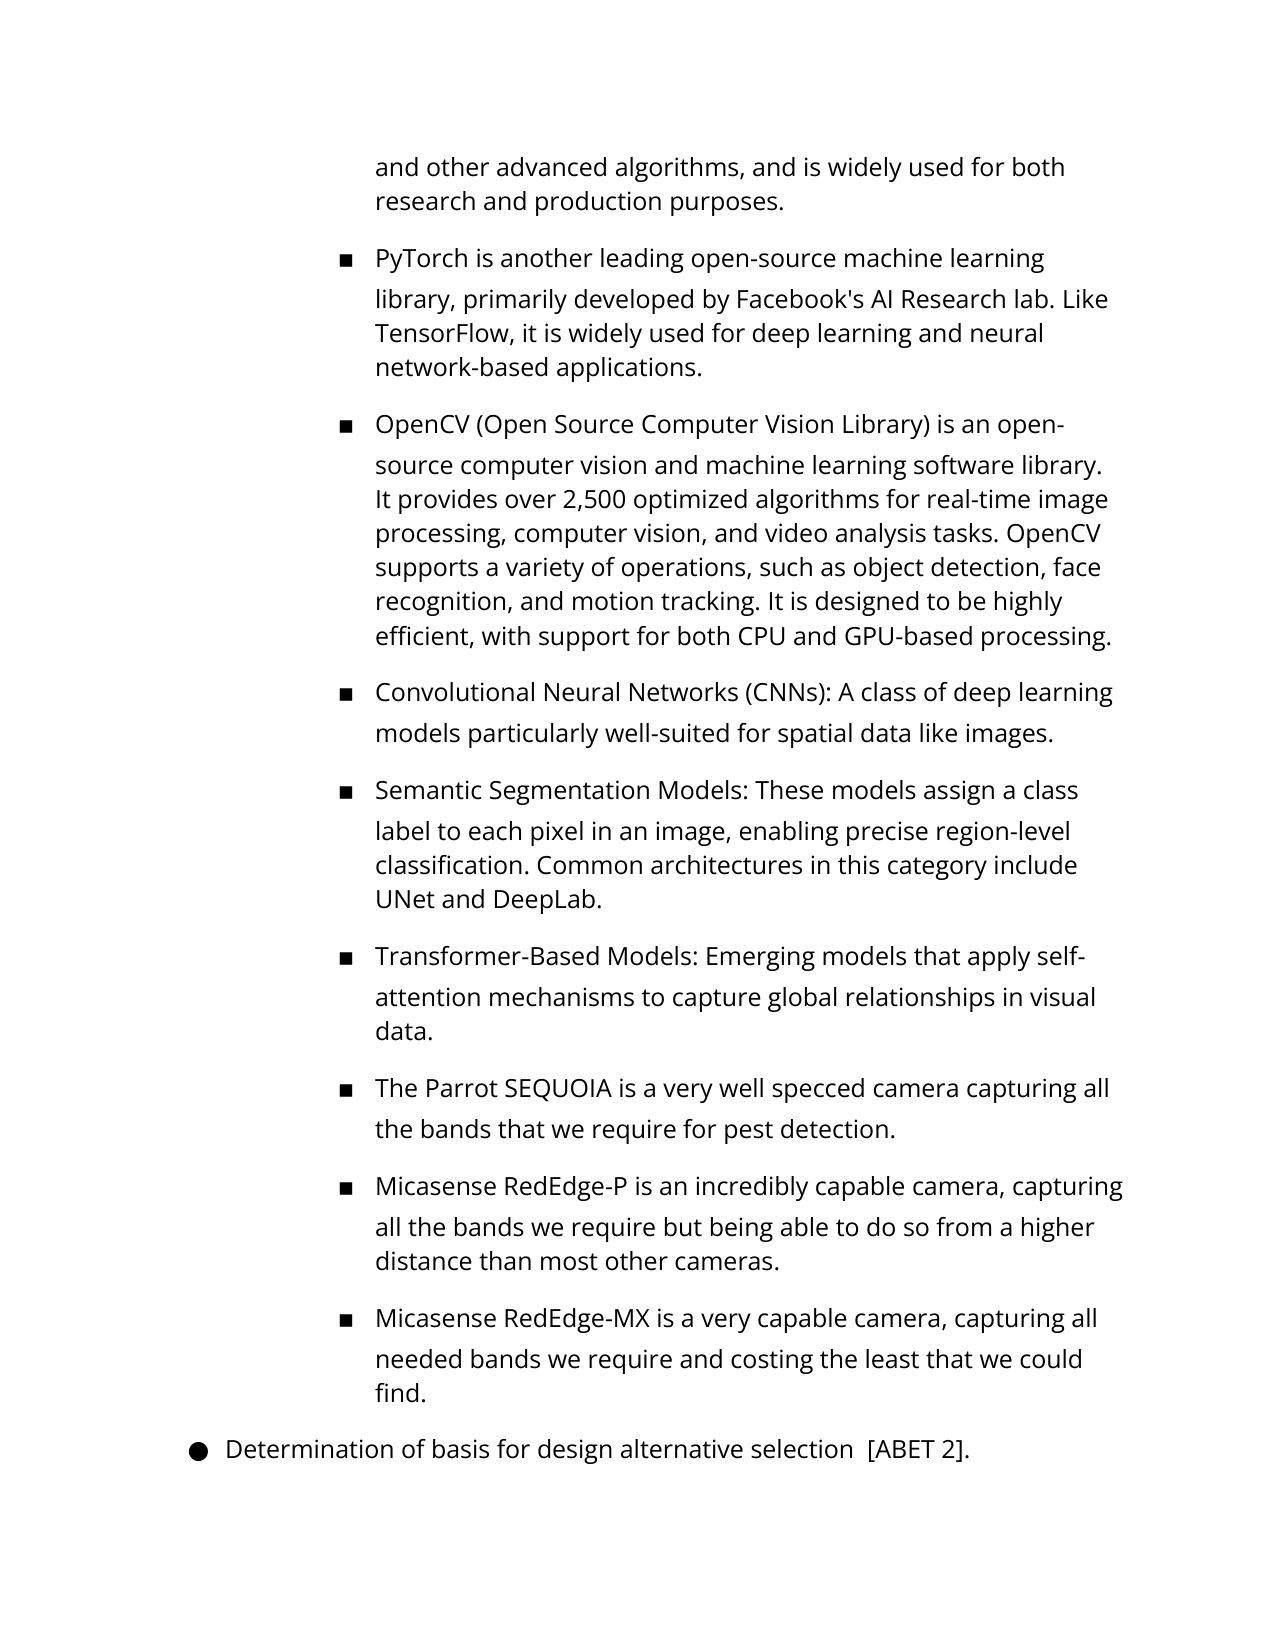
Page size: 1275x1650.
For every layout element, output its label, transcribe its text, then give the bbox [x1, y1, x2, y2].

list PyTorch is another leading open-source machine learning library, primarily developed by Facebook's AI Research lab. Like TensorFlow, it is widely used for deep learning and neural network-based applications. [337, 231, 1125, 384]
list Transformer-Based Models: Emerging models that apply self-attention mechanisms to capture global relationships in visual data. [337, 928, 1125, 1048]
list The Parrot SEQUOIA is a very well specced camera capturing all the bands that we require for pest detection. [337, 1060, 1125, 1146]
list Micasense RedEdge-MX is a very capable camera, capturing all needed bands we require and costing the least that we could find. [337, 1290, 1125, 1409]
list Convolutional Neural Networks (CNNs): A class of deep learning models particularly well-suited for spatial data like images. [337, 665, 1125, 750]
list Micasense RedEdge-P is an incredibly capable camera, capturing all the bands we require but being able to do so from a higher distance than most other cameras. [337, 1158, 1125, 1277]
list Semantic Segmentation Models: These models assign a class label to each pixel in an image, enabling precise region-level classification. Common architectures in this category include UNet and DeepLab. [337, 762, 1125, 916]
list OpenCV (Open Source Computer Vision Library) is an open-source computer vision and machine learning software library. It provides over 2,500 optimized algorithms for real-time image processing, computer vision, and video analysis tasks. OpenCV supports a variety of operations, such as object detection, face recognition, and motion tracking. It is designed to be highly efficient, with support for both CPU and GPU-based processing. [337, 397, 1125, 652]
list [337, 150, 1125, 218]
list Determination of basis for design alternative selection [ABET 2]. [187, 1422, 1125, 1473]
